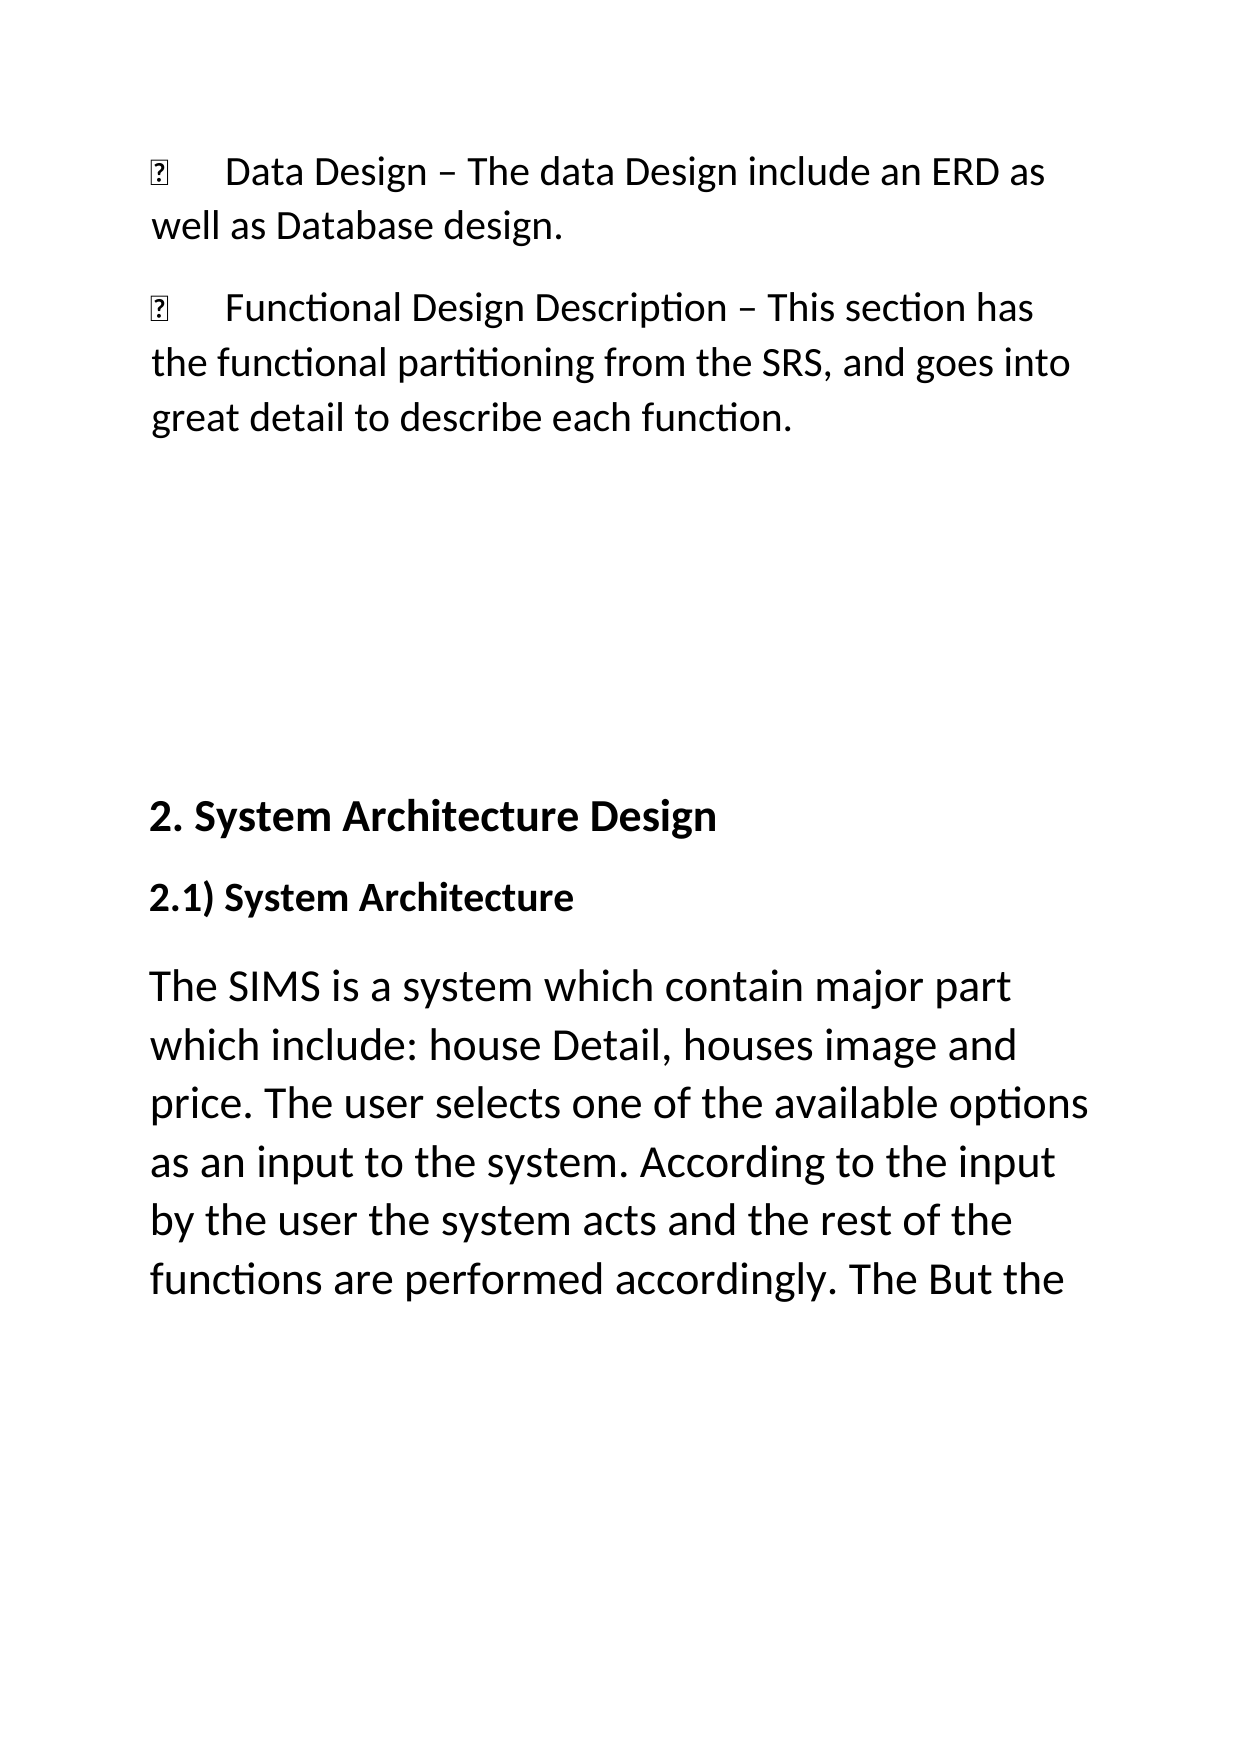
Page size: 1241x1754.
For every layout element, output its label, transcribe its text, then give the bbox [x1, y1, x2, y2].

list Functional Design Description – This section has the functional partitioning from the SRS, and goes into great detail to describe each function. [150, 281, 1093, 442]
subtitle 2. System Architecture Design [148, 787, 1177, 843]
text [148, 957, 1090, 1306]
list Data Design – The data Design include an ERD as well as Database design. [150, 144, 1093, 250]
subtitle 2.1) System Architecture [148, 871, 1177, 922]
